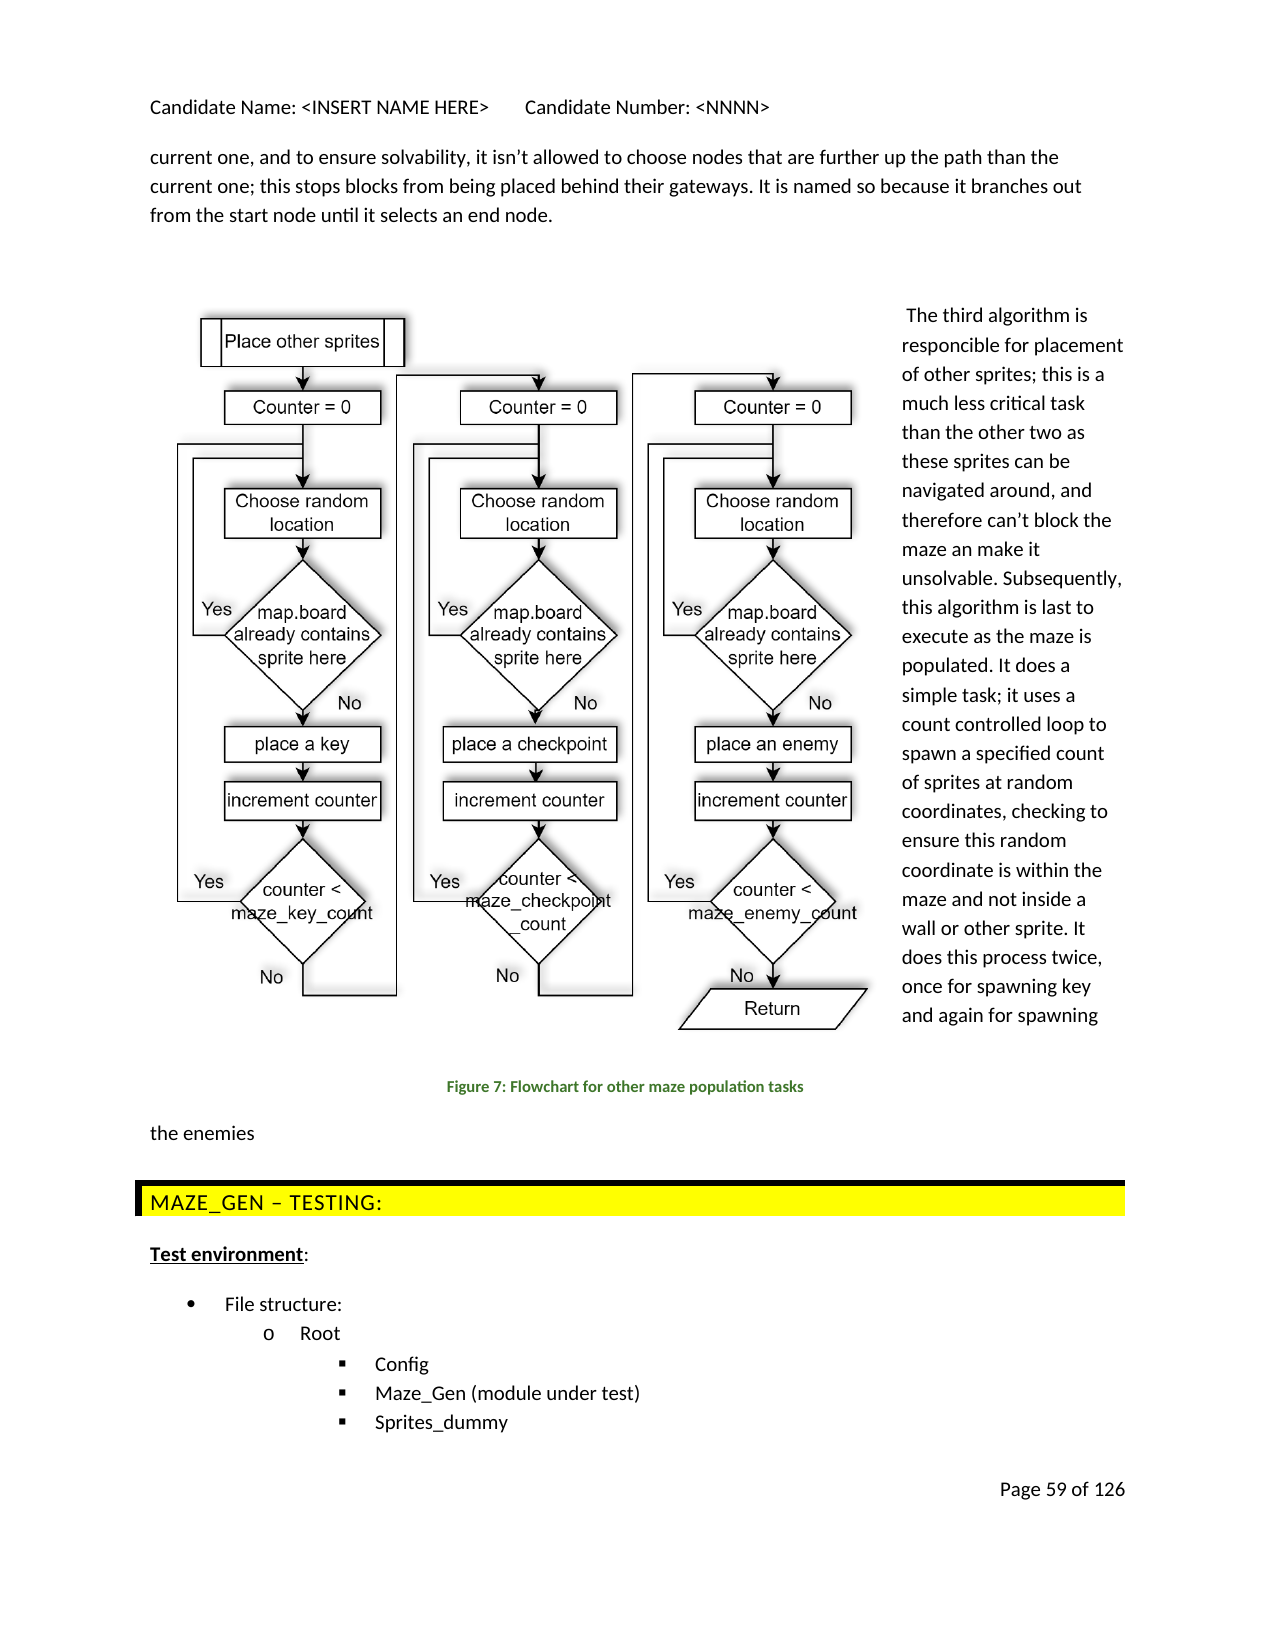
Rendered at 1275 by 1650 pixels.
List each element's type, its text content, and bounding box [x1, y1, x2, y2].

list Sprites_dummy [337, 1409, 1125, 1435]
text Maze_Gen – Testing: [142, 1186, 1125, 1216]
list Root [262, 1321, 1125, 1347]
text Test environment: [150, 1241, 1125, 1267]
list Config [337, 1351, 1125, 1376]
list Maze_Gen (module under test) [337, 1380, 1125, 1406]
list File structure: [187, 1291, 1125, 1317]
picture [150, 302, 883, 1046]
